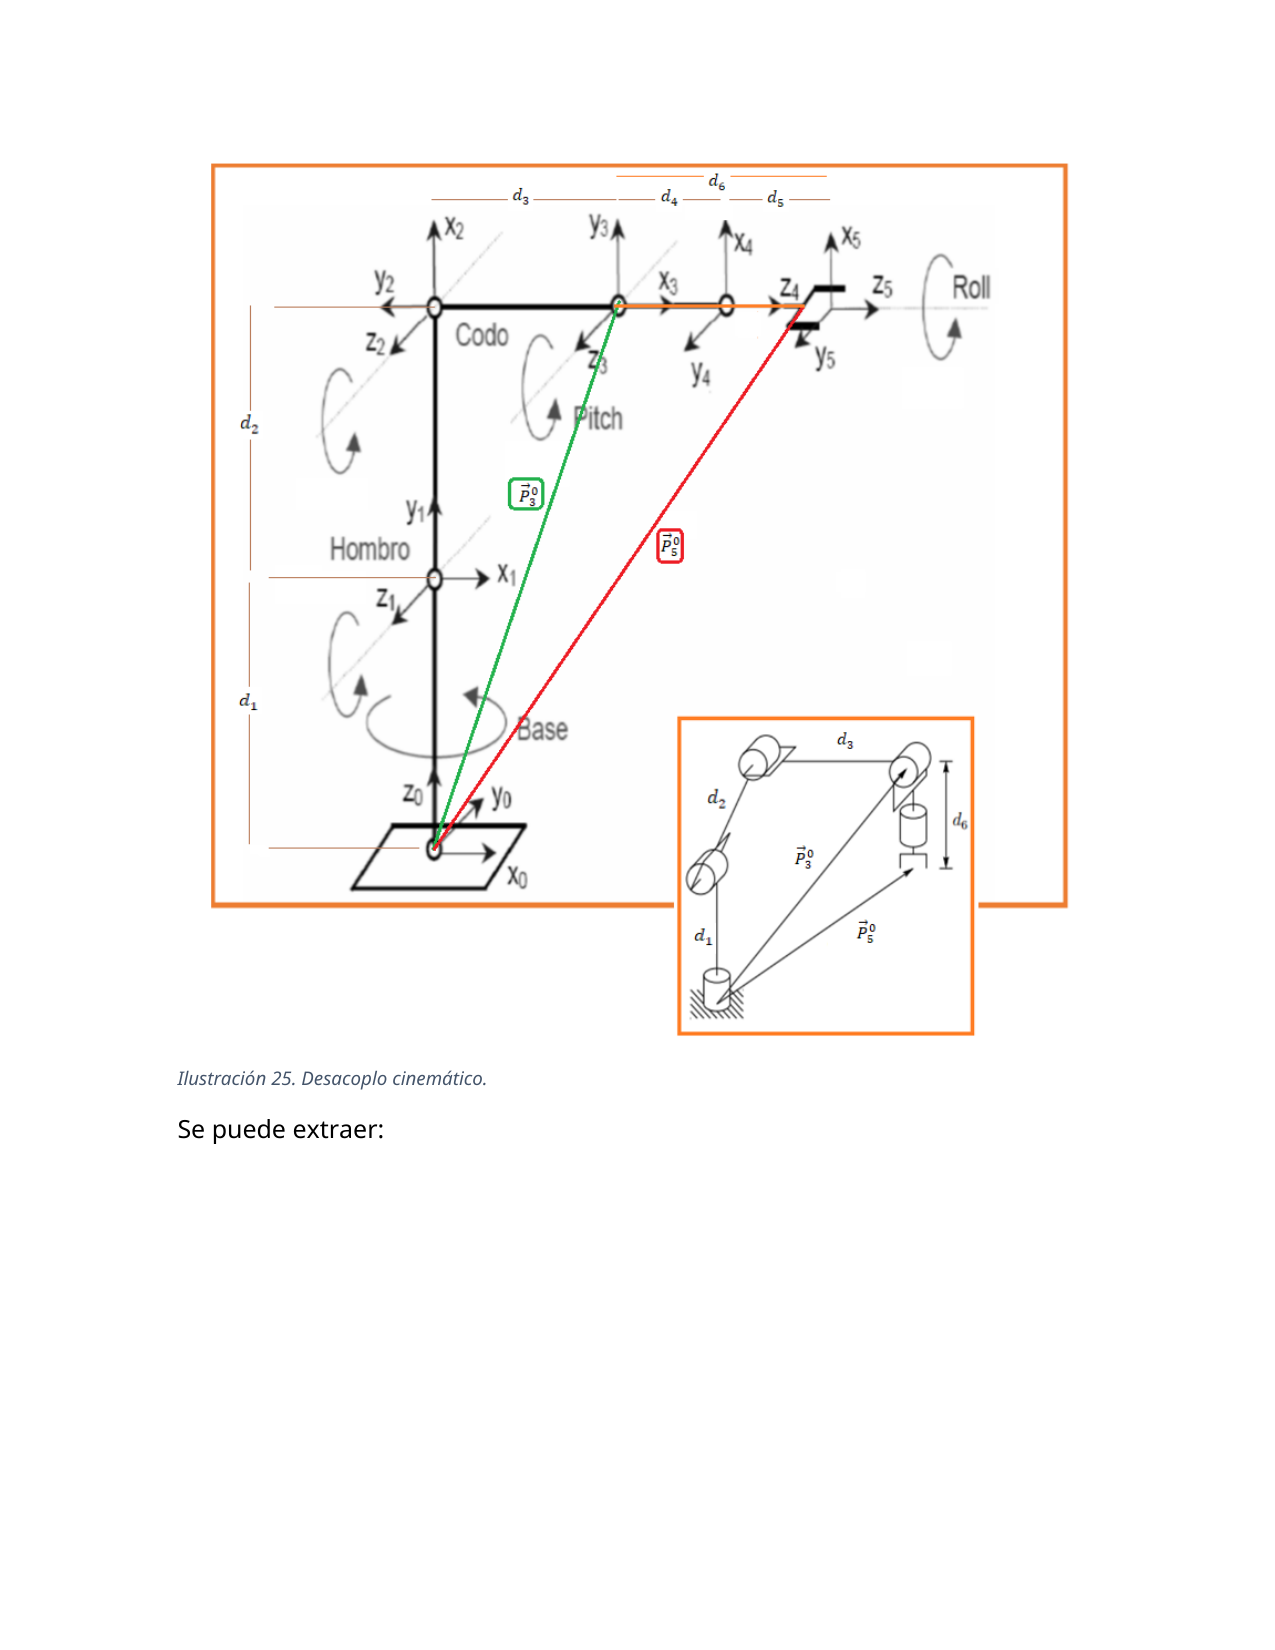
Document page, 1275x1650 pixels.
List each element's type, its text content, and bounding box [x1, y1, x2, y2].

text Ilustración 25. Desacoplo cinemático. [177, 1065, 1098, 1091]
picture [178, 147, 1097, 1046]
text Se puede extraer: [177, 1112, 1098, 1146]
